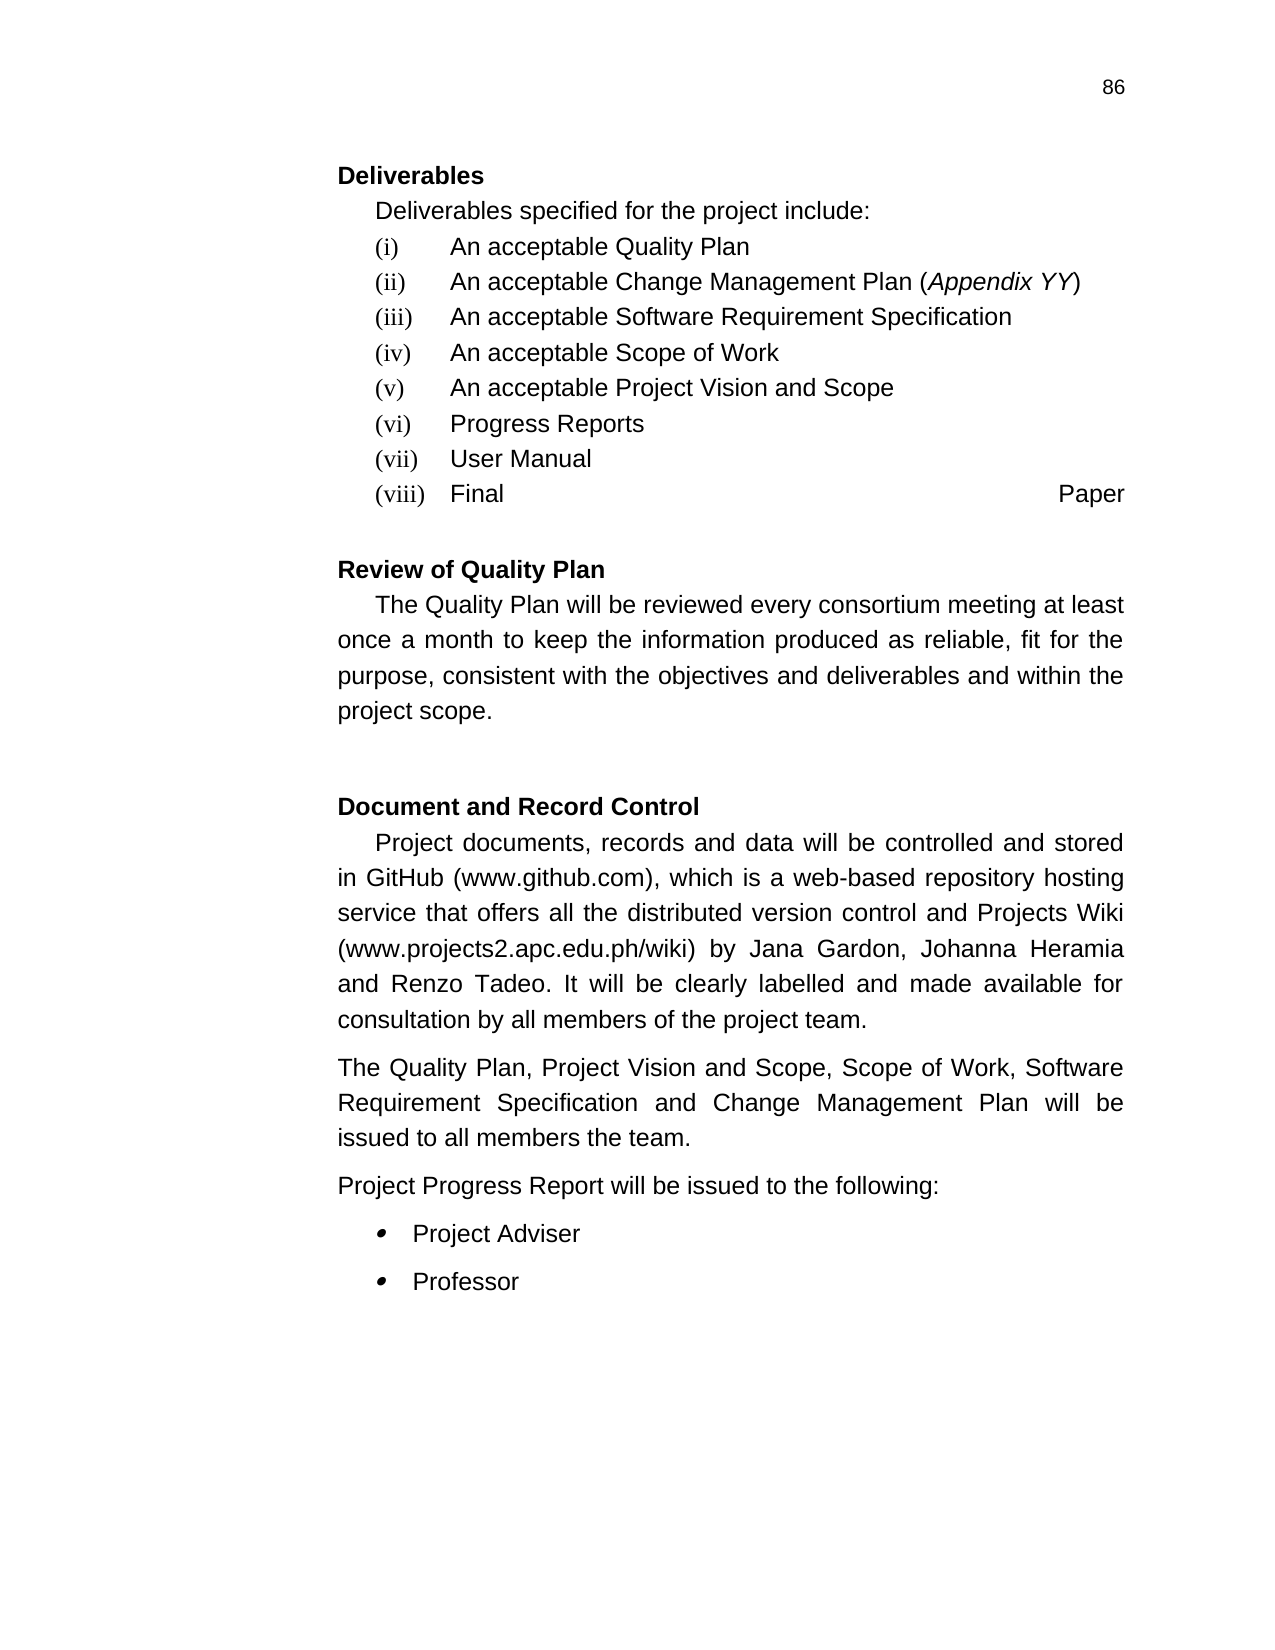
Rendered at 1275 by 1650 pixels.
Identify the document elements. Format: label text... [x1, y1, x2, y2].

list Final Paper [375, 473, 1125, 544]
subtitle Document and Record Control [337, 785, 1125, 821]
text The Quality Plan, Project Vision and Scope, Scope of Work, Software Requirement Specification and Change Management Plan will be issued to all members the team. [337, 1046, 1125, 1152]
list Professor [375, 1260, 1125, 1296]
text Deliverables specified for the project include: [375, 189, 1125, 225]
subtitle Review of Quality Plan [337, 548, 1125, 583]
list Project Adviser [375, 1212, 1125, 1248]
text Project Progress Report will be issued to the following: [337, 1164, 1125, 1200]
list An acceptable Change Management Plan (Appendix YY) [375, 260, 1125, 296]
list An acceptable Quality Plan [375, 225, 1125, 260]
list An acceptable Software Requirement Specification [375, 296, 1125, 331]
list User Manual [375, 437, 1125, 473]
list Progress Reports [375, 402, 1125, 437]
list An acceptable Project Vision and Scope [375, 367, 1125, 402]
list An acceptable Scope of Work [375, 331, 1125, 367]
subtitle Deliverables [337, 154, 1125, 189]
text Project documents, records and data will be controlled and stored in GitHub (www.github.com), which is a web-based repository hosting service that offers all the distributed version control and Projects Wiki (www.projects2.apc.edu.ph/wiki) by Jana Gardon, Johanna Heramia and Renzo Tadeo. It will be clearly labelled and made available for consultation by all members of the project team. [337, 821, 1125, 1033]
text The Quality Plan will be reviewed every consortium meeting at least once a month to keep the information produced as reliable, fit for the purpose, consistent with the objectives and deliverables and within the project scope. [337, 583, 1125, 725]
